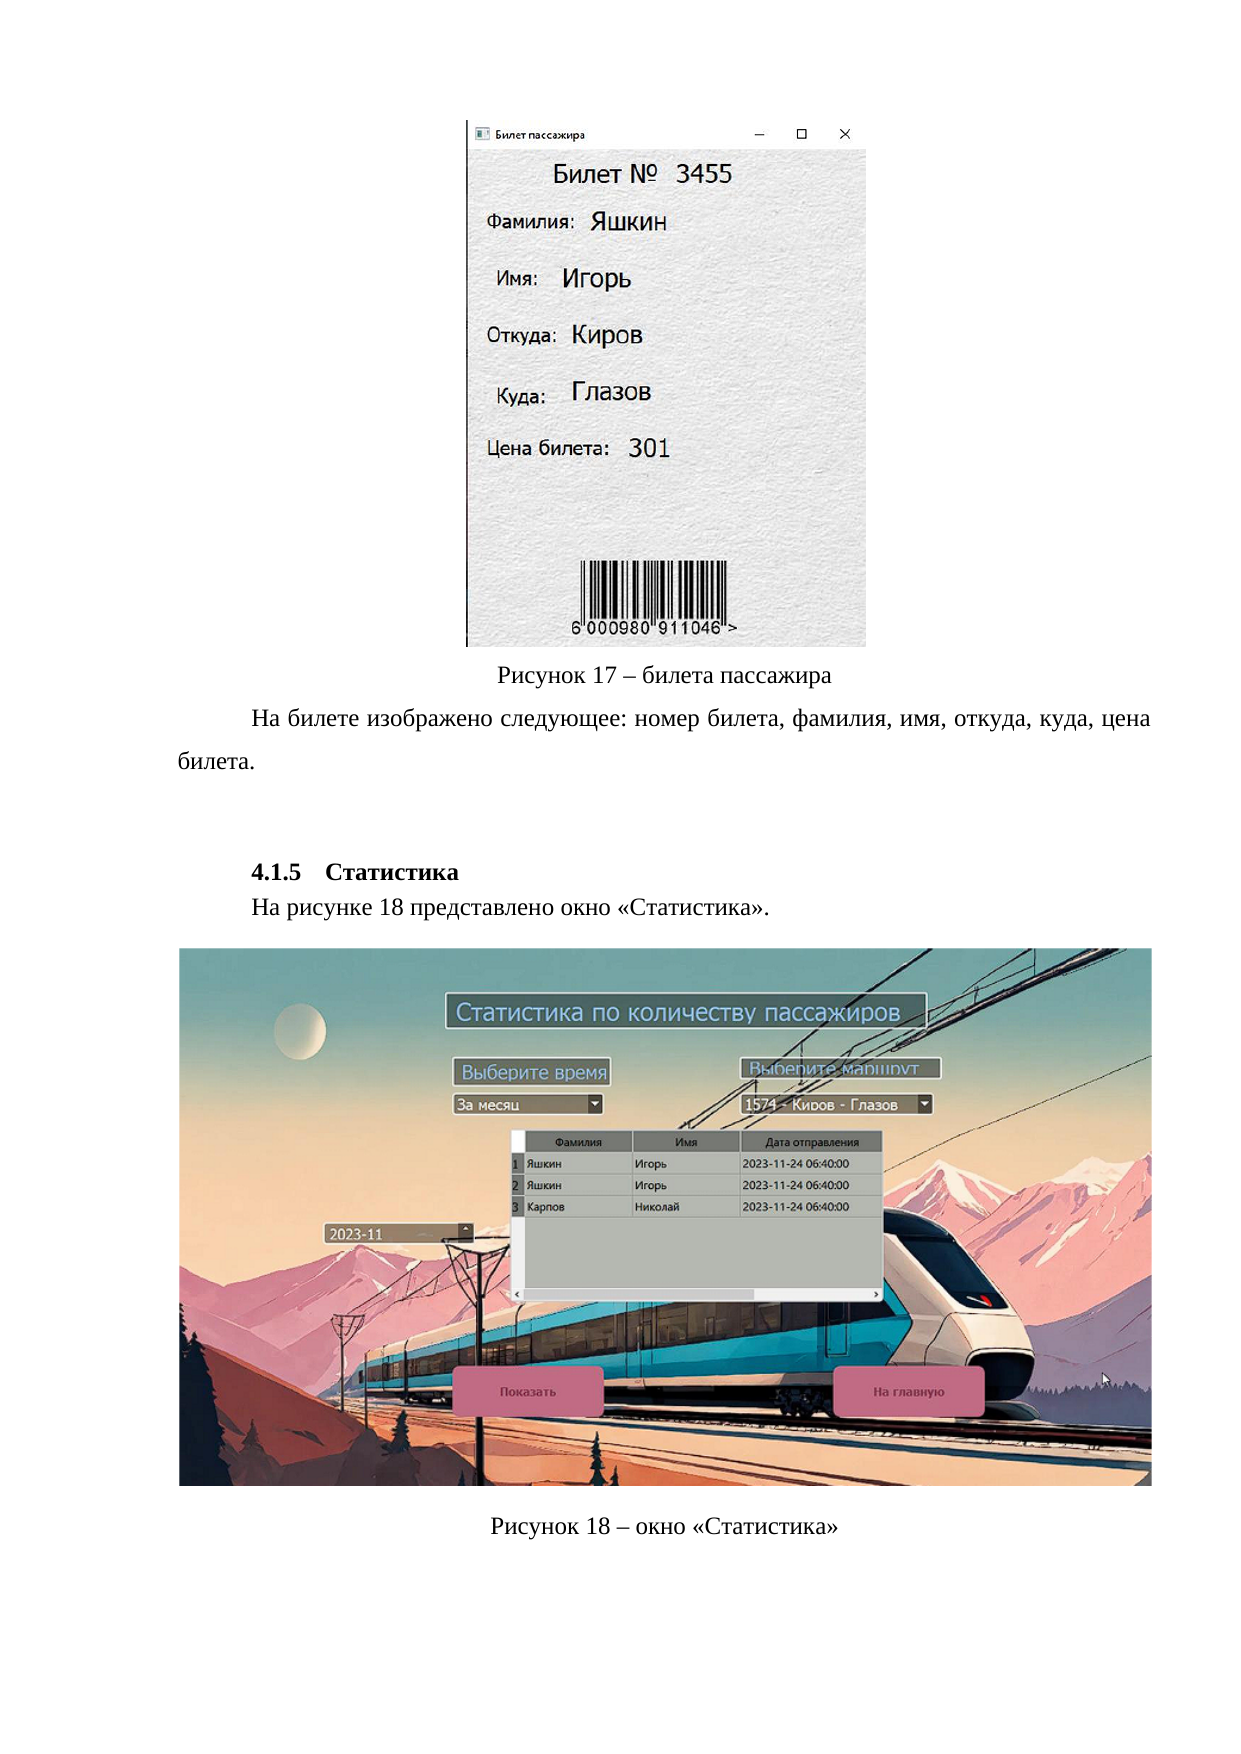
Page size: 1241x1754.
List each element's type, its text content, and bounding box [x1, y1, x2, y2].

subtitle Статистика [177, 857, 1152, 886]
picture [177, 946, 1152, 1486]
picture [462, 118, 867, 647]
text На рисунке 18 представлено окно «Статистика». [177, 892, 1152, 921]
text Рисунок 17 – билета пассажира [177, 660, 1152, 689]
text На билете изображено следующее: номер билета, фамилия, имя, откуда, куда, цена билета. [177, 703, 1152, 775]
text Рисунок 18 – окно «Статистика» [177, 1511, 1152, 1540]
